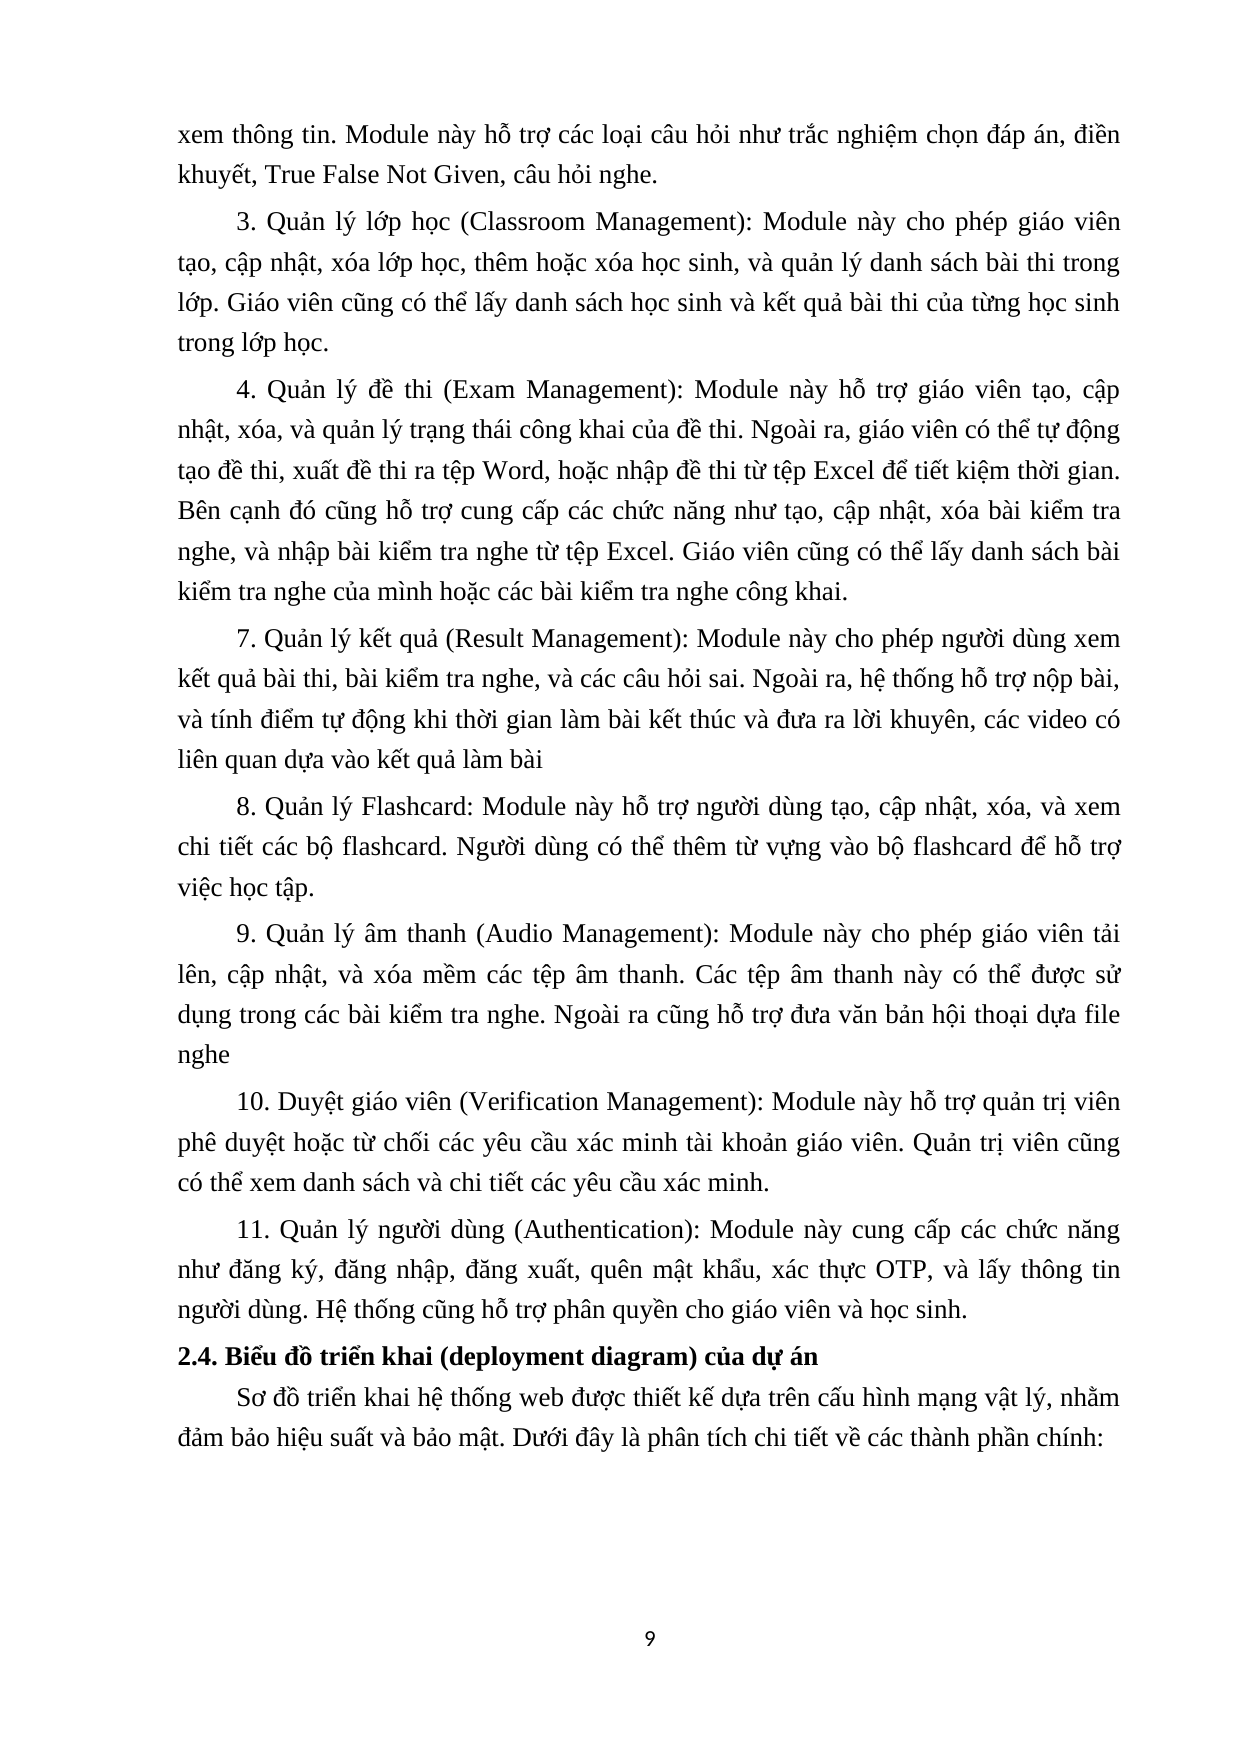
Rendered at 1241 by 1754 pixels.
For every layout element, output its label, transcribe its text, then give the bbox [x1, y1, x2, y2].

text 10. Duyệt giáo viên (Verification Management): Module này hỗ trợ quản trị viên phê duyệt hoặc từ chối các yêu cầu xác minh tài khoản giáo viên. Quản trị viên cũng có thể xem danh sách và chi tiết các yêu cầu xác minh. [177, 1085, 1122, 1197]
text Sơ đồ triển khai hệ thống web được thiết kế dựa trên cấu hình mạng vật lý, nhằm đảm bảo hiệu suất và bảo mật. Dưới đây là phân tích chi tiết về các thành phần chính: [177, 1381, 1122, 1452]
text 4. Quản lý đề thi (Exam Management): Module này hỗ trợ giáo viên tạo, cập nhật, xóa, và quản lý trạng thái công khai của đề thi. Ngoài ra, giáo viên có thể tự động tạo đề thi, xuất đề thi ra tệp Word, hoặc nhập đề thi từ tệp Excel để tiết kiệm thời gian. Bên cạnh đó cũng hỗ trợ cung cấp các chức năng như tạo, cập nhật, xóa bài kiểm tra nghe, và nhập bài kiểm tra nghe từ tệp Excel. Giáo viên cũng có thể lấy danh sách bài kiểm tra nghe của mình hoặc các bài kiểm tra nghe công khai. [177, 373, 1122, 606]
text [177, 118, 1122, 190]
text 7. Quản lý kết quả (Result Management): Module này cho phép người dùng xem kết quả bài thi, bài kiểm tra nghe, và các câu hỏi sai. Ngoài ra, hệ thống hỗ trợ nộp bài, và tính điểm tự động khi thời gian làm bài kết thúc và đưa ra lời khuyên, các video có liên quan dựa vào kết quả làm bài [177, 622, 1122, 774]
text 11. Quản lý người dùng (Authentication): Module này cung cấp các chức năng như đăng ký, đăng nhập, đăng xuất, quên mật khẩu, xác thực OTP, và lấy thông tin người dùng. Hệ thống cũng hỗ trợ phân quyền cho giáo viên và học sinh. [177, 1213, 1122, 1325]
text 8. Quản lý Flashcard: Module này hỗ trợ người dùng tạo, cập nhật, xóa, và xem chi tiết các bộ flashcard. Người dùng có thể thêm từ vựng vào bộ flashcard để hỗ trợ việc học tập. [177, 790, 1122, 902]
text Biểu đồ triển khai (deployment diagram) của dự án [177, 1340, 1122, 1371]
text 9. Quản lý âm thanh (Audio Management): Module này cho phép giáo viên tải lên, cập nhật, và xóa mềm các tệp âm thanh. Các tệp âm thanh này có thể được sử dụng trong các bài kiểm tra nghe. Ngoài ra cũng hỗ trợ đưa văn bản hội thoại dựa file nghe [177, 917, 1122, 1070]
text 3. Quản lý lớp học (Classroom Management): Module này cho phép giáo viên tạo, cập nhật, xóa lớp học, thêm hoặc xóa học sinh, và quản lý danh sách bài thi trong lớp. Giáo viên cũng có thể lấy danh sách học sinh và kết quả bài thi của từng học sinh trong lớp học. [177, 205, 1122, 358]
